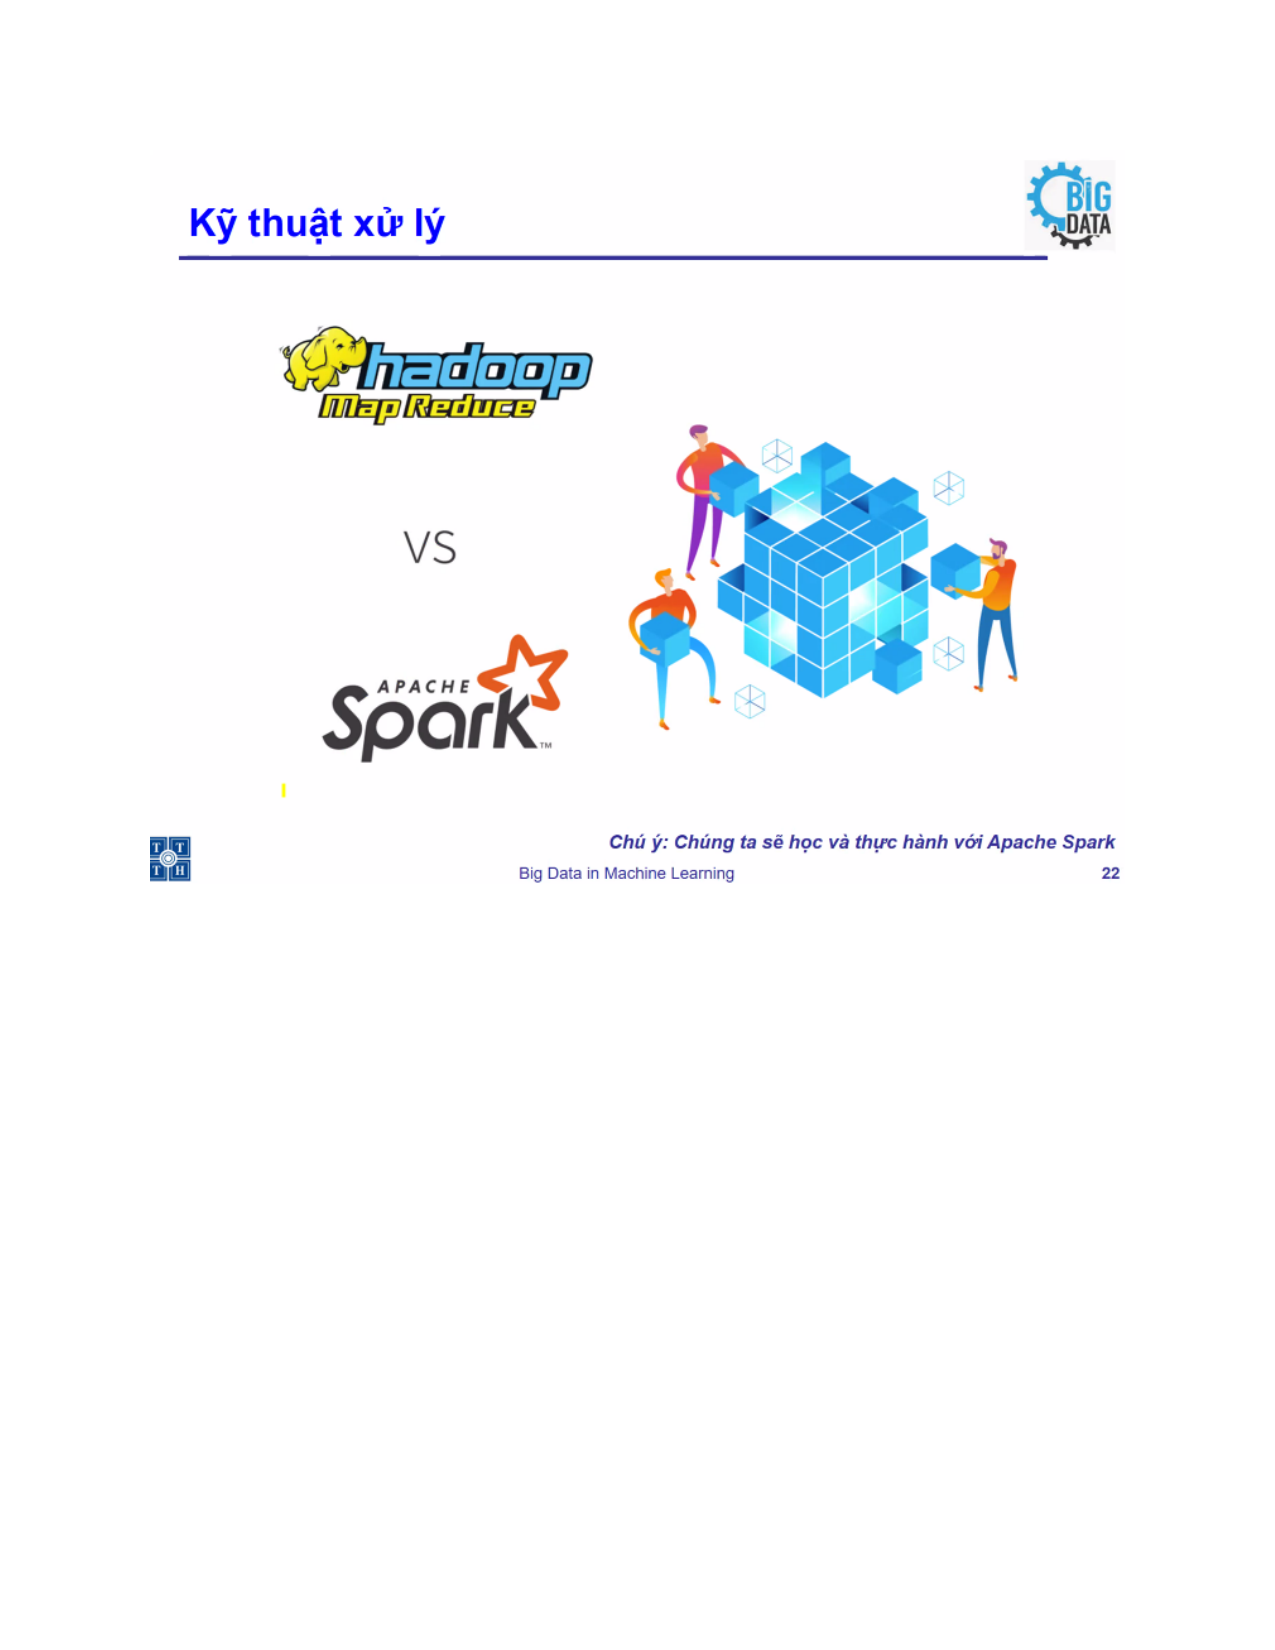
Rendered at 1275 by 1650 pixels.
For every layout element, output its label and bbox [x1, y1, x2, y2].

picture [150, 150, 1125, 884]
